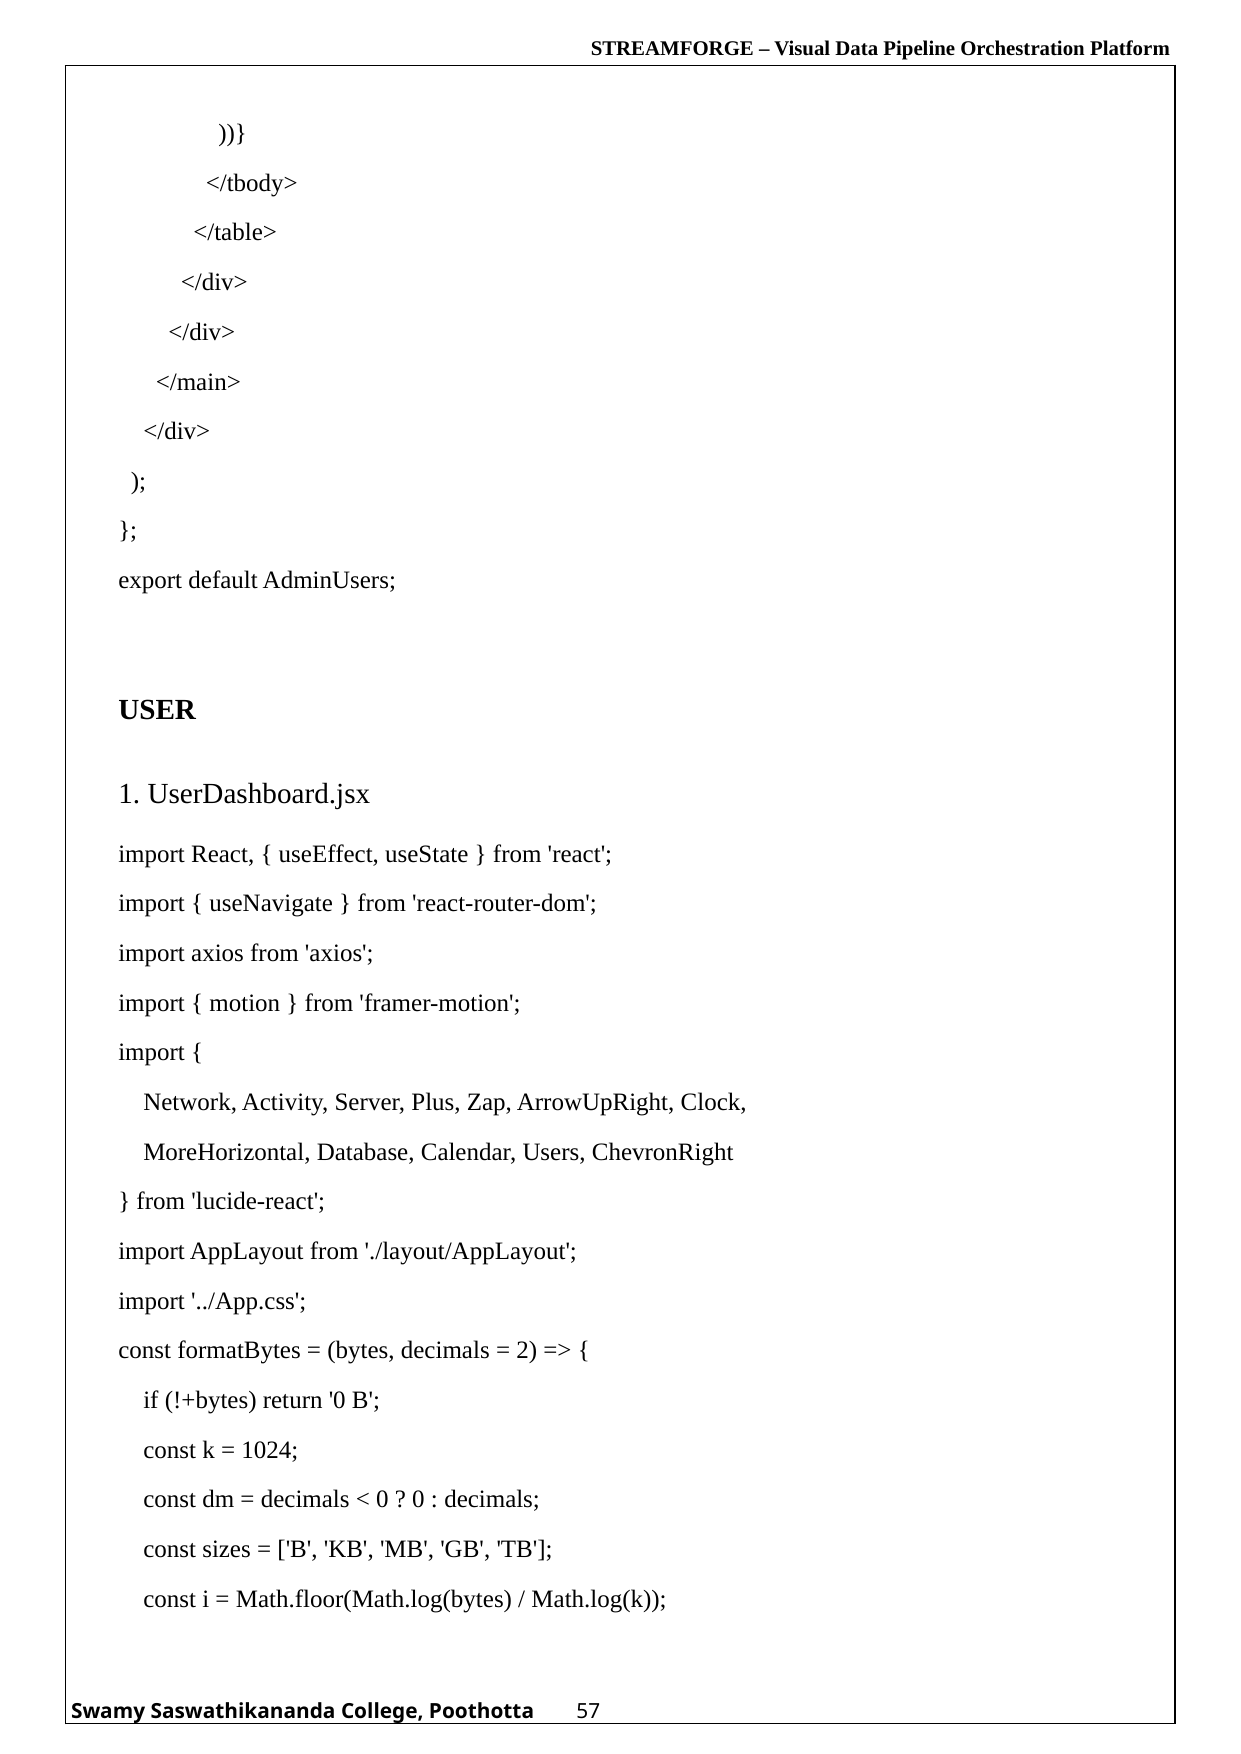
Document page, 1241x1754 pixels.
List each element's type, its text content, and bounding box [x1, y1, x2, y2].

text }; [118, 516, 1122, 544]
text const i = Math.floor(Math.log(bytes) / Math.log(k)); [118, 1584, 1122, 1613]
text import { useNavigate } from 'react-router-dom'; [118, 888, 1122, 917]
text ))} [118, 118, 1122, 147]
text export default AdminUsers; [118, 565, 1122, 594]
text 1. UserDashboard.jsx [118, 776, 1122, 809]
text USER [118, 692, 1122, 726]
text MoreHorizontal, Database, Calendar, Users, ChevronRight [118, 1137, 1122, 1166]
text </div> [118, 317, 1122, 346]
text import AppLayout from './layout/AppLayout'; [118, 1236, 1122, 1265]
text Network, Activity, Server, Plus, Zap, ArrowUpRight, Clock, [118, 1087, 1122, 1116]
text if (!+bytes) return '0 B'; [118, 1385, 1122, 1414]
text import axios from 'axios'; [118, 938, 1122, 967]
text const k = 1024; [118, 1435, 1122, 1464]
text ); [118, 466, 1122, 495]
text </main> [118, 367, 1122, 395]
text } from 'lucide-react'; [118, 1186, 1122, 1215]
text </div> [118, 416, 1122, 445]
text const sizes = ['B', 'KB', 'MB', 'GB', 'TB']; [118, 1534, 1122, 1563]
text import { [118, 1037, 1122, 1066]
text import React, { useEffect, useState } from 'react'; [118, 839, 1122, 867]
text </div> [118, 267, 1122, 296]
text </table> [118, 217, 1122, 246]
text </tbody> [118, 168, 1122, 197]
text const dm = decimals < 0 ? 0 : decimals; [118, 1484, 1122, 1513]
text const formatBytes = (bytes, decimals = 2) => { [118, 1336, 1122, 1364]
text import '../App.css'; [118, 1286, 1122, 1314]
text import { motion } from 'framer-motion'; [118, 988, 1122, 1016]
